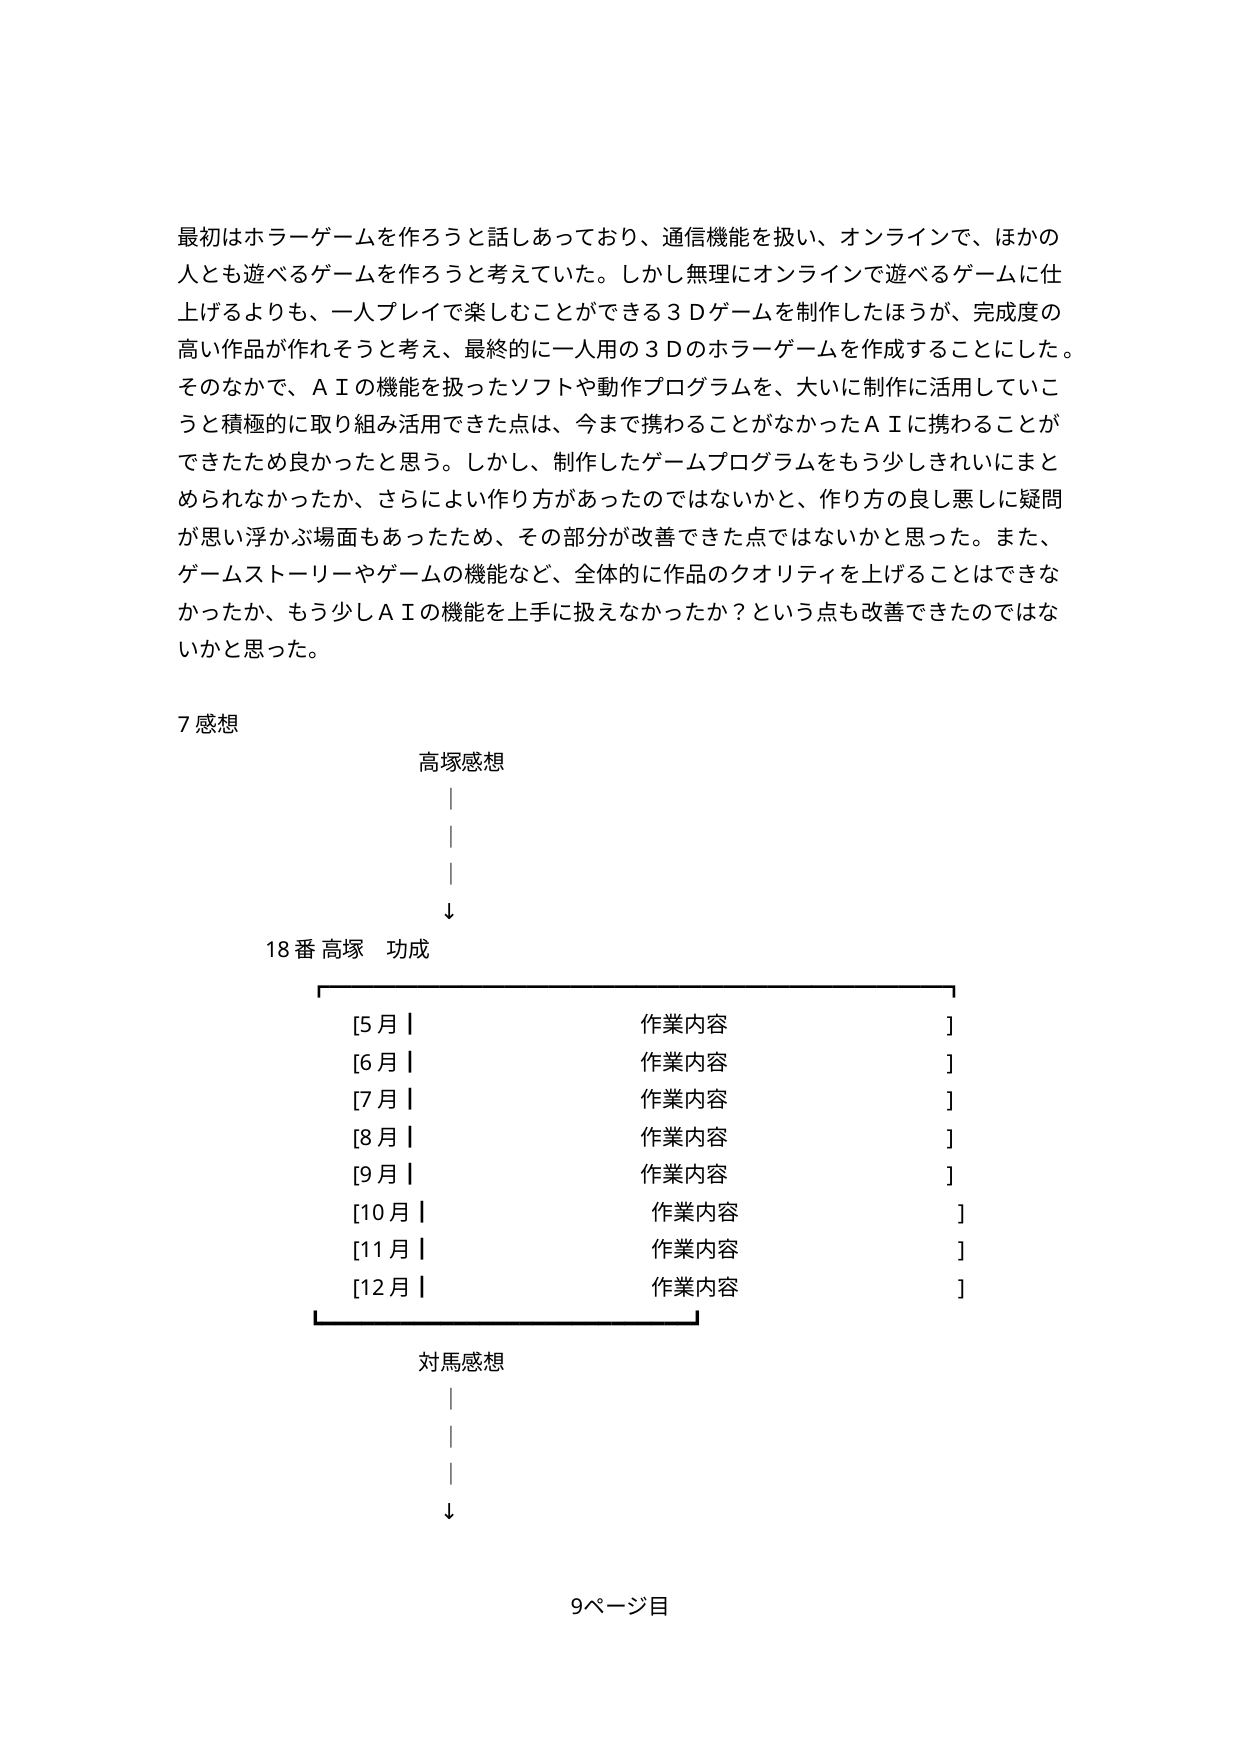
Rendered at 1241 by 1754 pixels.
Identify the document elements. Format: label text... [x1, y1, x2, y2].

text [8 月┃ 作業内容 ] [177, 1117, 1063, 1154]
text [12月┃ 作業内容 ] [177, 1267, 1063, 1304]
text ↓ [177, 892, 1063, 929]
text [9 月┃ 作業内容 ] [177, 1154, 1063, 1192]
text ｜ [177, 1454, 1063, 1492]
text 18番 高塚 功成 [177, 929, 1063, 967]
text [10月┃ 作業内容 ] [177, 1192, 1063, 1229]
text ｜ [177, 817, 1063, 854]
text 高塚感想 [177, 742, 1063, 779]
text 最初はホラーゲームを作ろうと話しあっており、通信機能を扱い、オンラインで、ほかの人とも遊べるゲームを作ろうと考えていた。しかし無理にオンラインで遊べるゲームに仕上げるよりも、一人プレイで楽しむことができる３Ｄゲームを制作したほうが、完成度の高い作品が作れそうと考え、最終的に一人用の３Ｄのホラーゲームを作成することにした。そのなかで、ＡＩの機能を扱ったソフトや動作プログラムを、大いに制作に活用していこうと積極的に取り組み活用できた点は、今まで携わることがなかったＡＩに携わることができたため良かったと思う。しかし、制作したゲームプログラムをもう少しきれいにまとめられなかったか、さらによい作り方があったのではないかと、作り方の良し悪しに疑問が思い浮かぶ場面もあったため、その部分が改善できた点ではないかと思った。また、ゲームストーリーやゲームの機能など、全体的に作品のクオリティを上げることはできなかったか、もう少しＡＩの機能を上手に扱えなかったか？という点も改善できたのではないかと思った。 [177, 217, 1063, 667]
text ｜ [177, 1417, 1063, 1454]
text [5 月┃ 作業内容 ] [177, 1004, 1063, 1042]
text ｜ [177, 1379, 1063, 1417]
text ｜ [177, 854, 1063, 892]
text ｜ [177, 779, 1063, 817]
text [7 月┃ 作業内容 ] [177, 1079, 1063, 1117]
text 対馬感想 [177, 1342, 1063, 1379]
text [11月┃ 作業内容 ] [177, 1229, 1063, 1267]
text 7 感想 [177, 704, 1063, 742]
text ↓ [177, 1492, 1063, 1529]
text ┏━━━━━━━━━━━━━━━━━━━━━━━━━━━━┓ [177, 967, 1063, 1004]
text ┗━━━━━━━━━━━━━━━━━━━━━━━━━━━━┛ [265, 1304, 1063, 1342]
text [6 月┃ 作業内容 ] [177, 1042, 1063, 1079]
